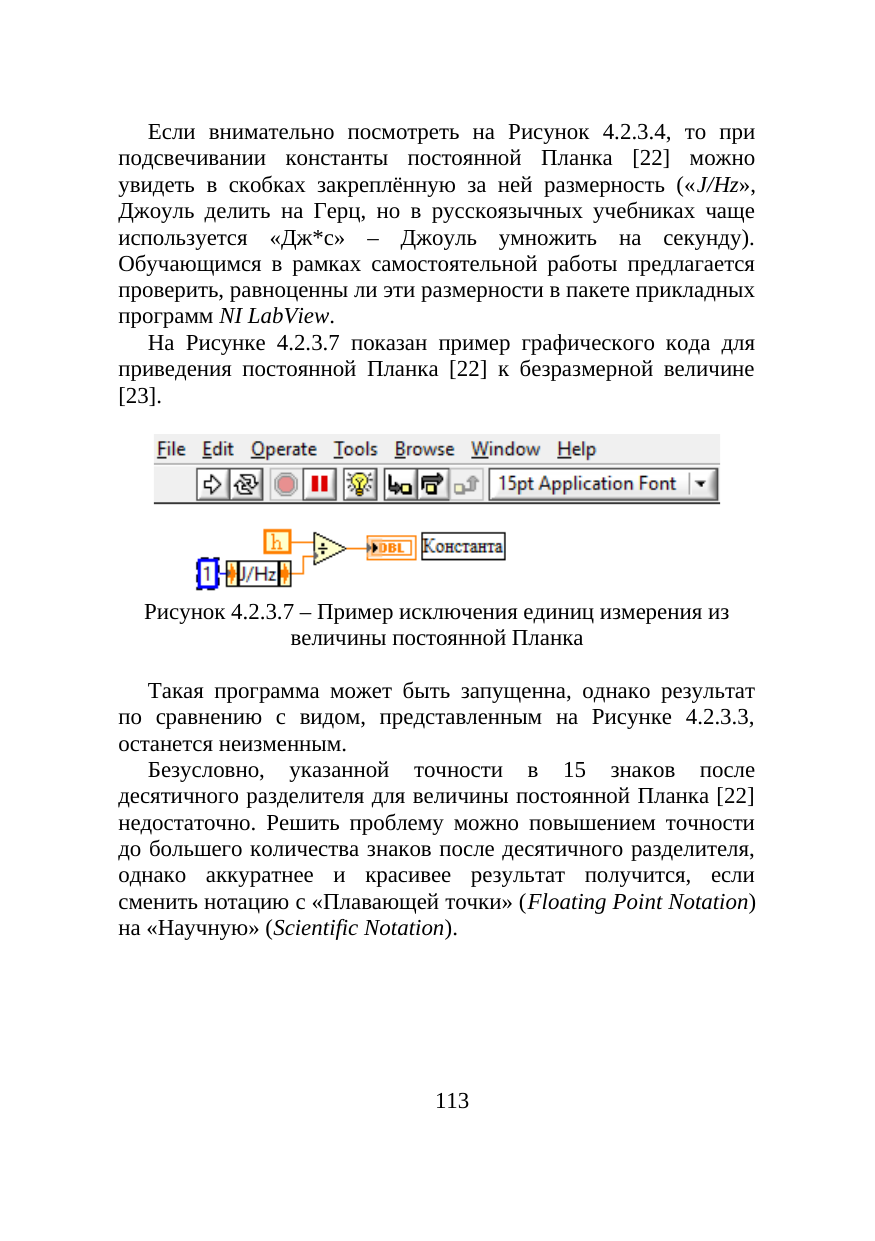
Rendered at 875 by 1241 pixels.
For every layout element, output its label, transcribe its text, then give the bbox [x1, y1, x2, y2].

text На Рисунке 4.2.3.7 показан пример графического кода для приведения постоянной Планка [22] к безразмерной величине [23]. [118, 329, 756, 408]
text Такая программа может быть запущенна, однако результат по сравнению с видом, представленным на Рисунке 4.2.3.3, останется неизменным. [118, 677, 756, 756]
text Если внимательно посмотреть на Рисунок 4.2.3.4, то при подсвечивании константы постоянной Планка [22] можно увидеть в скобках закреплённую за ней размерность («J/Hz», Джоуль делить на Герц, но в русскоязычных учебниках чаще используется «Дж*с» – Джоуль умножить на секунду). Обучающимся в рамках самостоятельной работы предлагается проверить, равноценны ли эти размерности в пакете прикладных программ NI LabView. [118, 118, 756, 329]
text Рисунок 4.2.3.7 – Пример исключения единиц измерения из величины постоянной Планка [118, 598, 756, 651]
text Безусловно, указанной точности в 15 знаков после десятичного разделителя для величины постоянной Планка [22] недостаточно. Решить проблему можно повышением точности до большего количества знаков после десятичного разделителя, однако аккуратнее и красивее результат получится, если сменить нотацию с «Плавающей точки» (Floating Point Notation) на «Научную» (Scientific Notation). [118, 756, 756, 941]
picture [153, 434, 721, 598]
